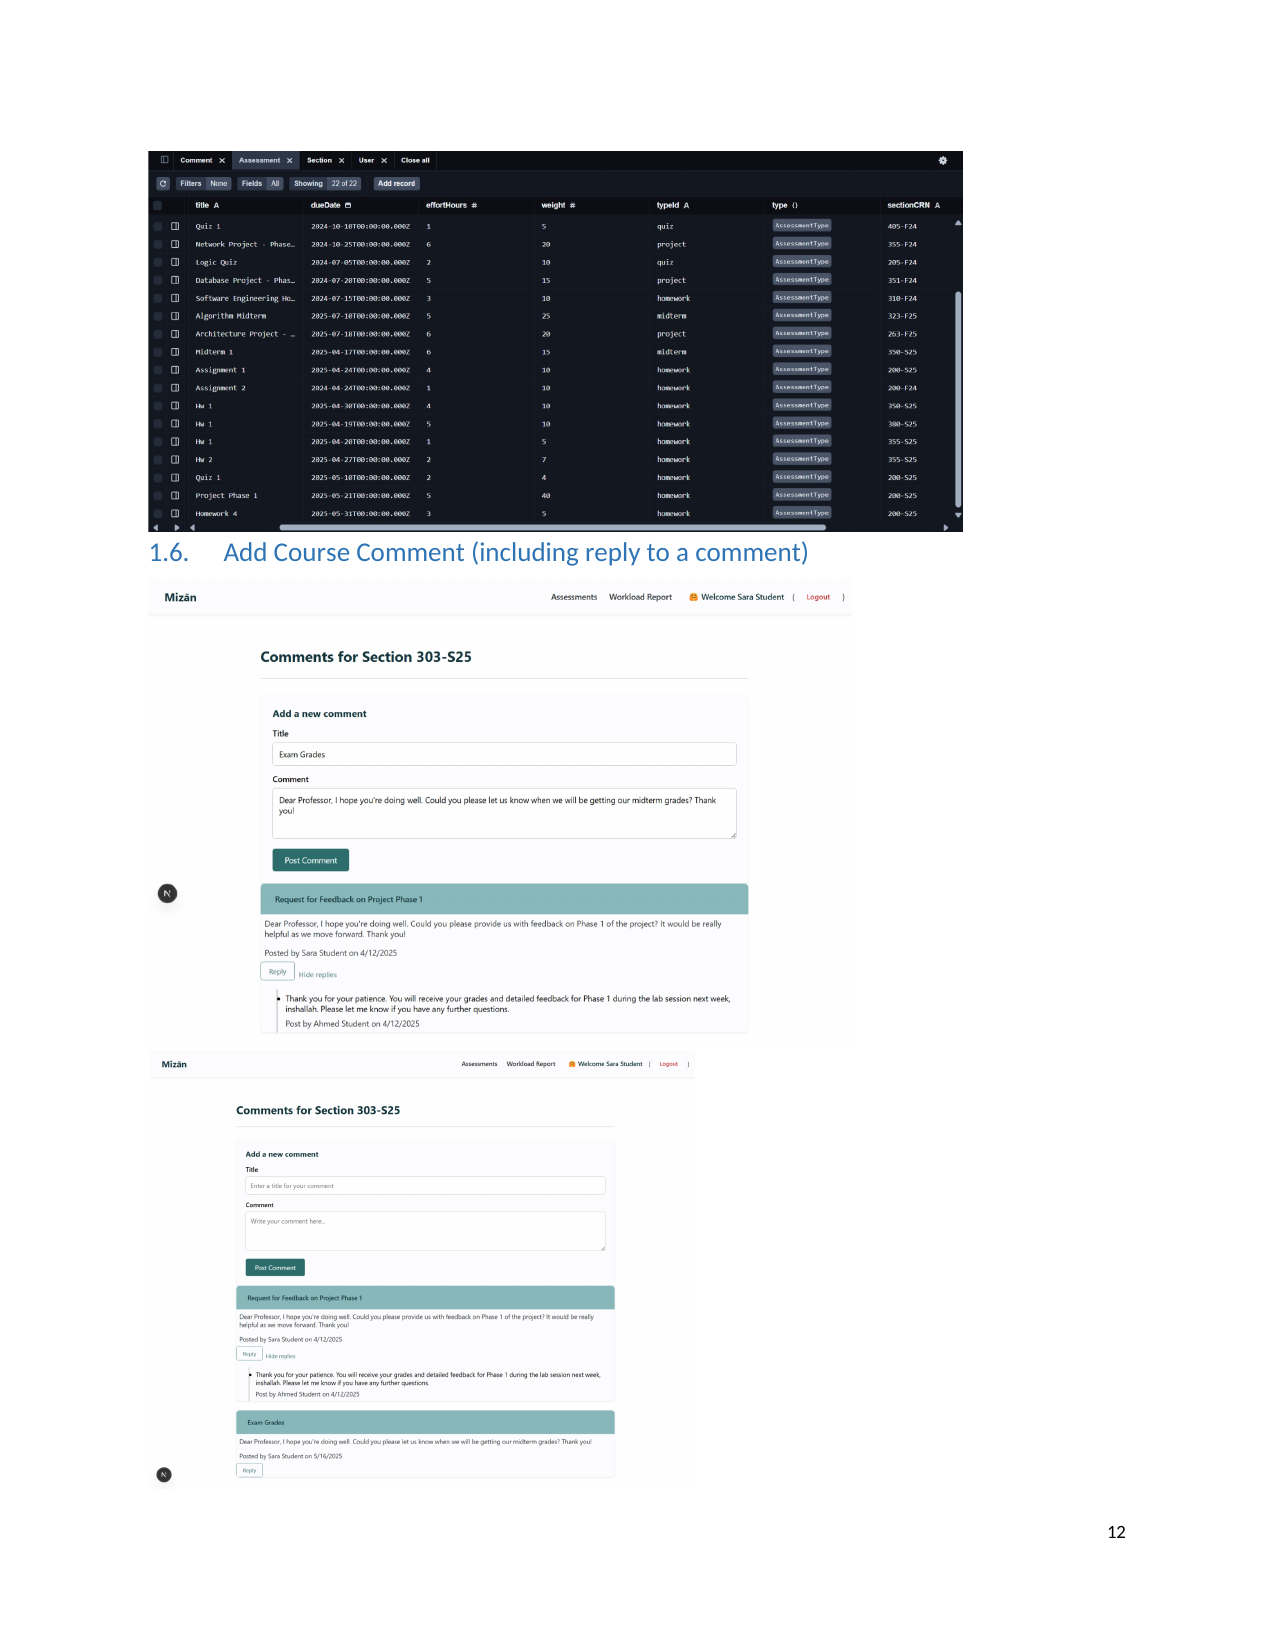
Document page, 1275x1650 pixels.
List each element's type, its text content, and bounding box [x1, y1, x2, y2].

picture [149, 1050, 695, 1489]
subtitle Add Course Comment (including reply to a comment) [148, 535, 1154, 568]
picture [148, 579, 852, 1048]
picture [148, 151, 963, 532]
